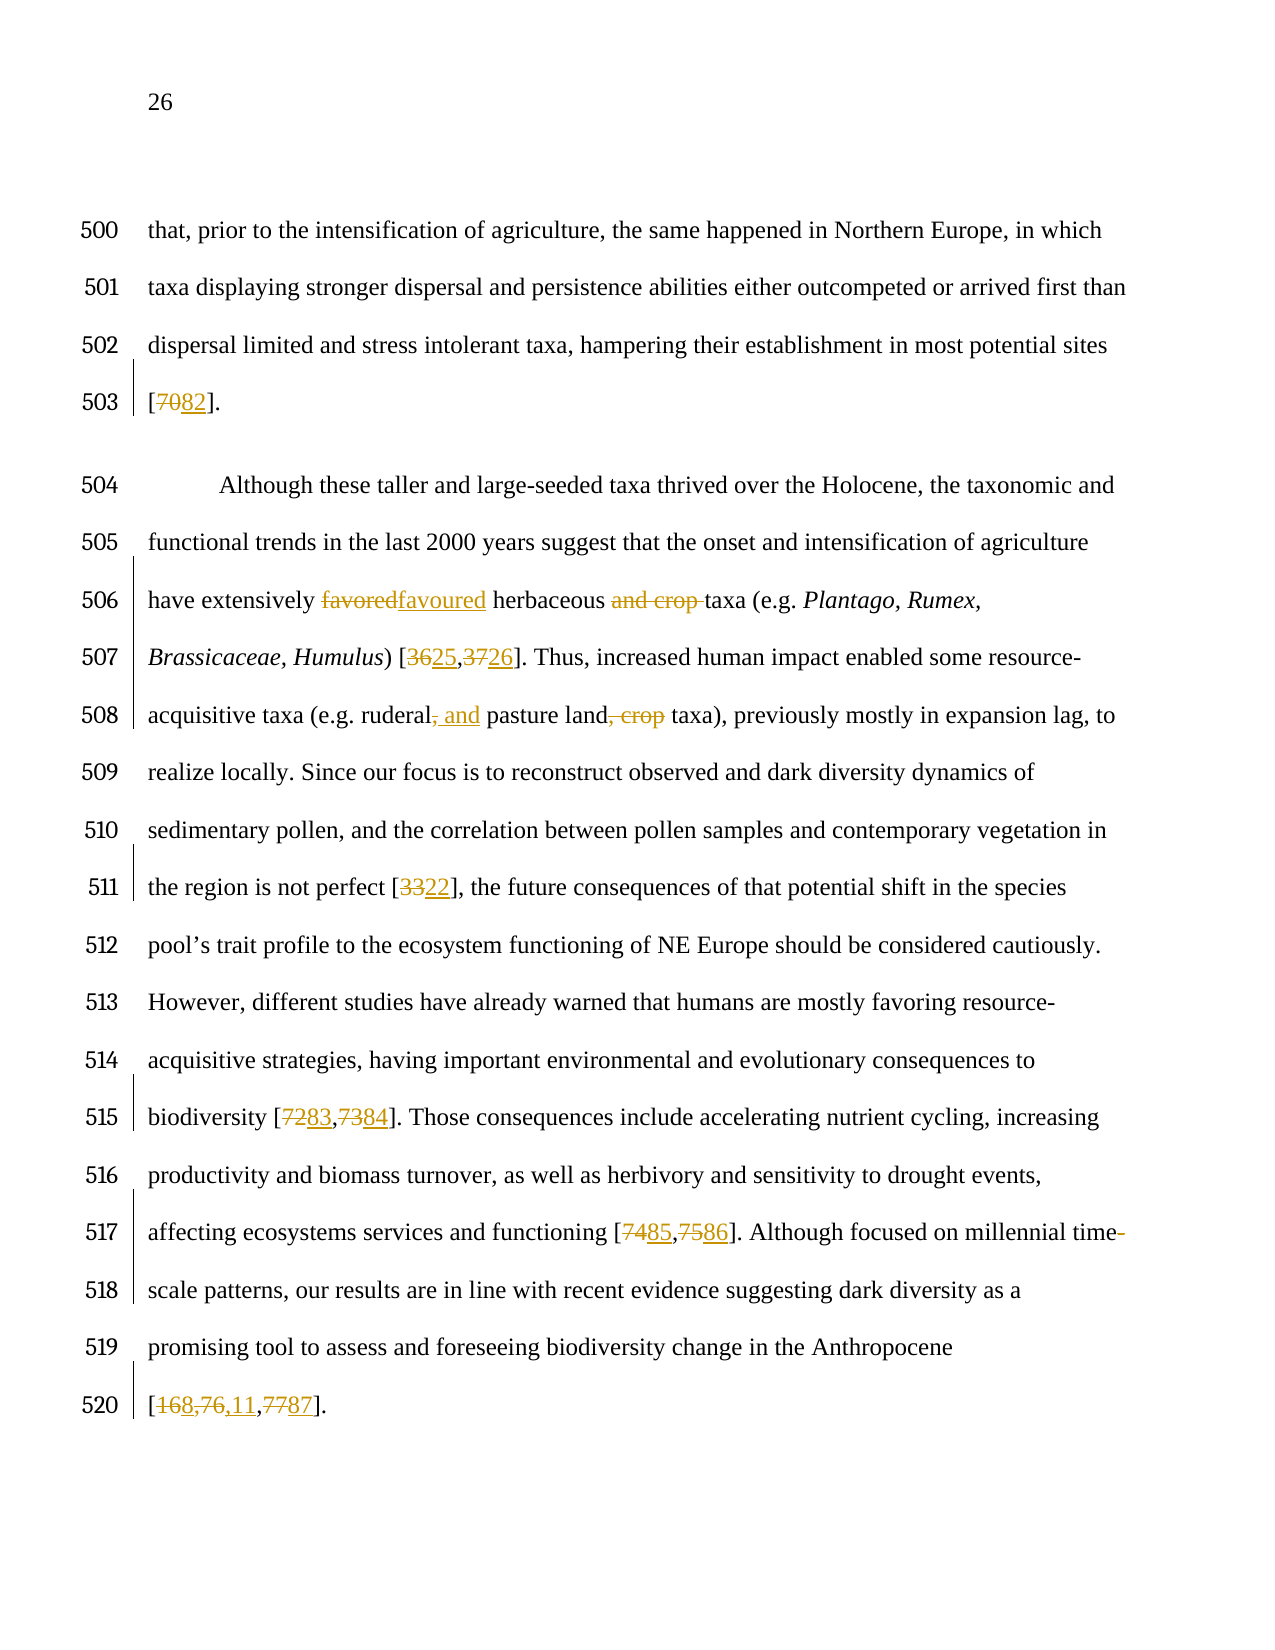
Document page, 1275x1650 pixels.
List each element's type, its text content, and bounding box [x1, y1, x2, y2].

text Although these taller and large-seeded taxa thrived over the Holocene, the taxonomic and functional trends in the last 2000 years suggest that the onset and intensification of agriculture have extensively herbaceous taxa (e.g. Plantago, Rumex, Brassicaceae, Humulus) [,]. Thus, increased human impact enabled some resource-acquisitive taxa (e.g. ruderal pasture land taxa), previously mostly in expansion lag, to realize locally. Since our focus is to reconstruct observed and dark diversity dynamics of sedimentary pollen, and the correlation between pollen samples and contemporary vegetation in the region is not perfect [], the future consequences of that potential shift in the species pool’s trait profile to the ecosystem functioning of NE Europe should be considered cautiously. However, different studies have already warned that humans are mostly favoring resource-acquisitive strategies, having important environmental and evolutionary consequences to biodiversity [,]. Those consequences include accelerating nutrient cycling, increasing productivity and biomass turnover, as well as herbivory and sensitivity to drought events, affecting ecosystems services and functioning [,]. Although focused on millennial timescale patterns, our results are in line with recent evidence suggesting dark diversity as a promising tool to assess and foreseeing biodiversity change in the Anthropocene [,]. [148, 470, 1127, 1419]
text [148, 215, 1127, 416]
